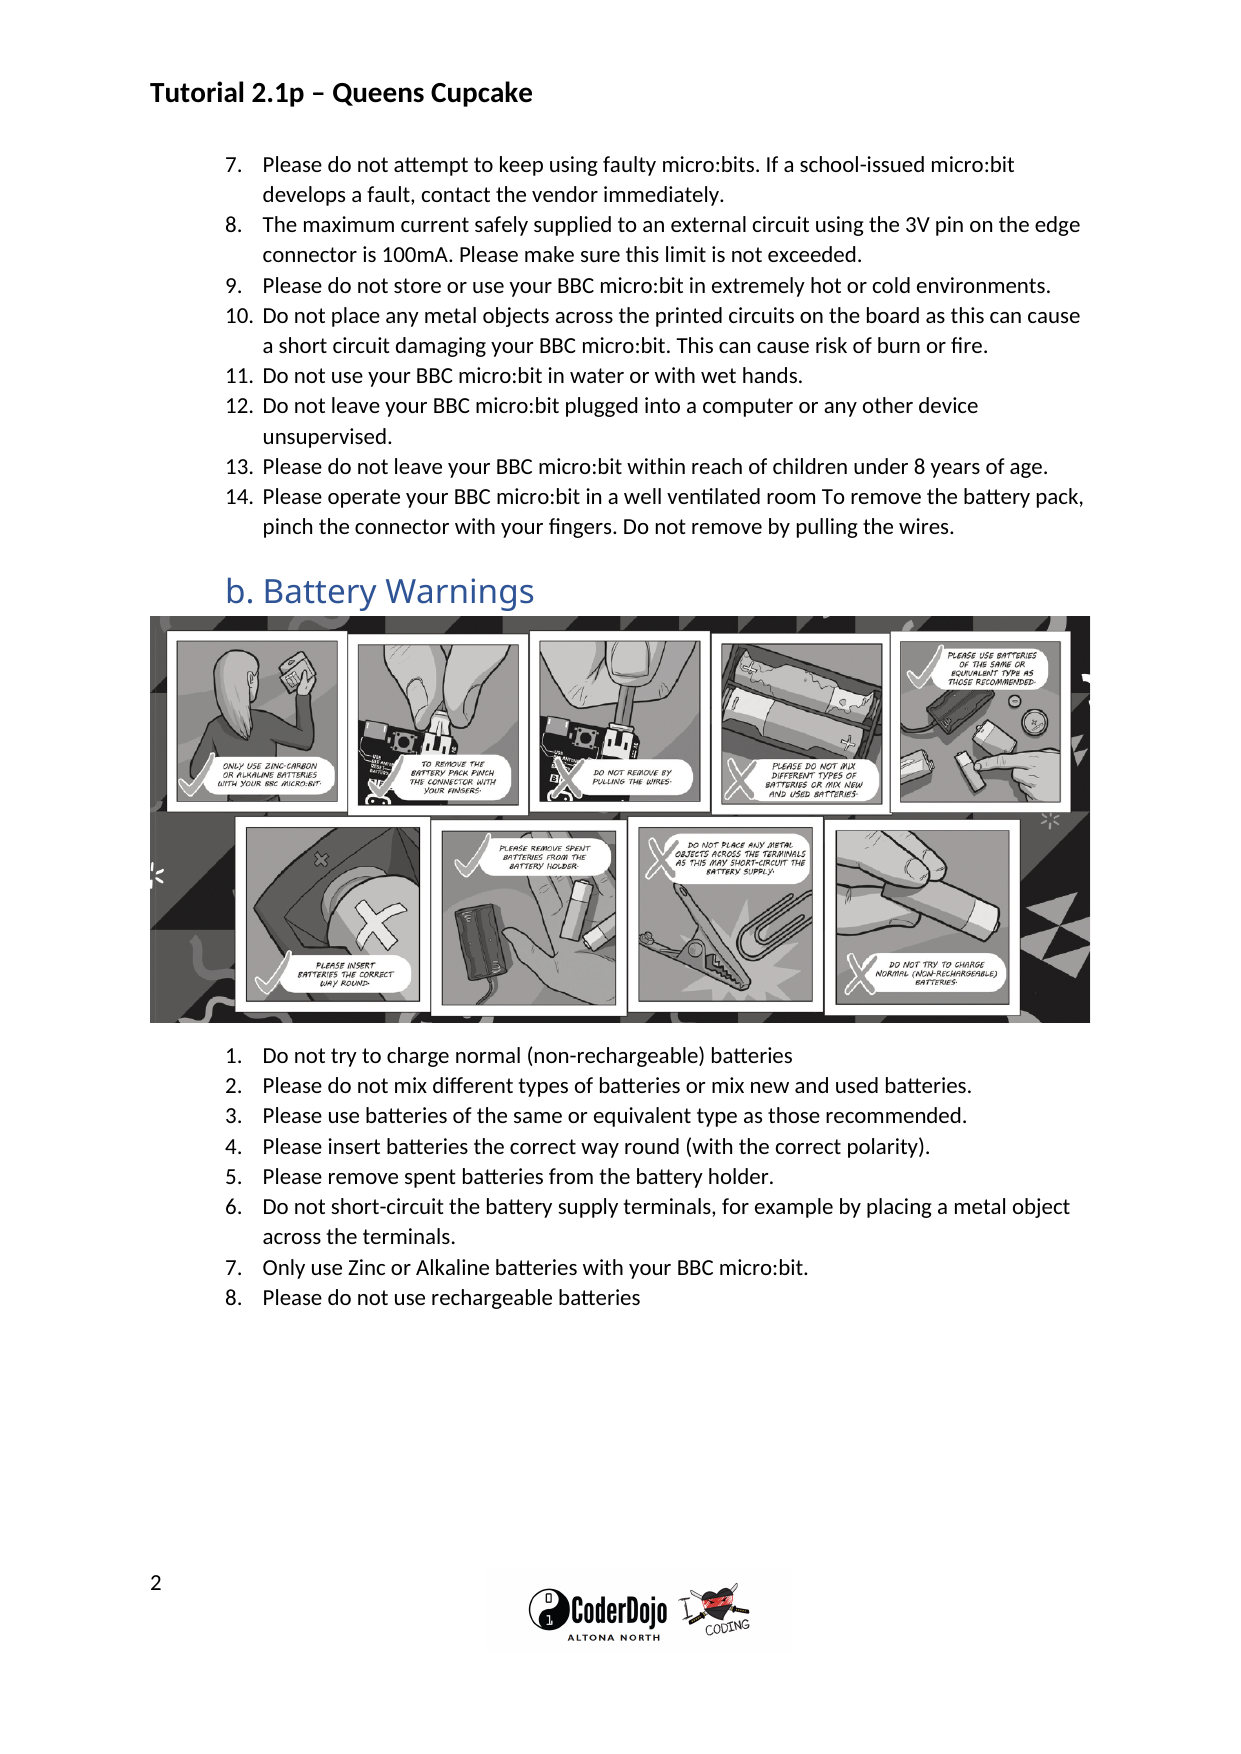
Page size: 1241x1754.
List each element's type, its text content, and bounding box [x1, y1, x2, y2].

list Do not short-circuit the battery supply terminals, for example by placing a metal object across the terminals. [225, 1192, 1090, 1251]
list Please remove spent batteries from the battery holder. [225, 1162, 1090, 1190]
picture [150, 616, 1091, 1023]
list Do not leave your BBC micro:bit plugged into a computer or any other device unsupervised. [225, 392, 1090, 450]
list Please do not leave your BBC micro:bit within reach of children under 8 years of age. [225, 452, 1090, 480]
list Only use Zinc or Alkaline batteries with your BBC micro:bit. [225, 1253, 1090, 1281]
list Please do not store or use your BBC micro:bit in extremely hot or cold environments. [225, 271, 1090, 299]
list Do not use your BBC micro:bit in water or with wet hands. [225, 361, 1090, 389]
list Please do not mix different types of batteries or mix new and used batteries. [225, 1071, 1090, 1099]
list Please do not use rechargeable batteries [225, 1283, 1090, 1311]
subtitle Battery Warnings [225, 568, 1090, 613]
list Please use batteries of the same or equivalent type as those recommended. [225, 1102, 1090, 1130]
list Do not try to charge normal (non-rechargeable) batteries [225, 1041, 1090, 1069]
list Do not place any metal objects across the printed circuits on the board as this can cause a short circuit damaging your BBC micro:bit. This can cause risk of burn or fire. [225, 301, 1090, 359]
list Please insert batteries the correct way round (with the correct polarity). [225, 1132, 1090, 1160]
list Please do not attempt to keep using faulty micro:bits. If a school-issued micro:bit develops a fault, contact the vendor immediately. [225, 150, 1090, 208]
picture [486, 1568, 792, 1653]
list The maximum current safely supplied to an external circuit using the 3V pin on the edge connector is 100mA. Please make sure this limit is not exceeded. [225, 210, 1090, 269]
list Please operate your BBC micro:bit in a well ventilated room To remove the battery pack, pinch the connector with your fingers. Do not remove by pulling the wires. [225, 482, 1090, 541]
